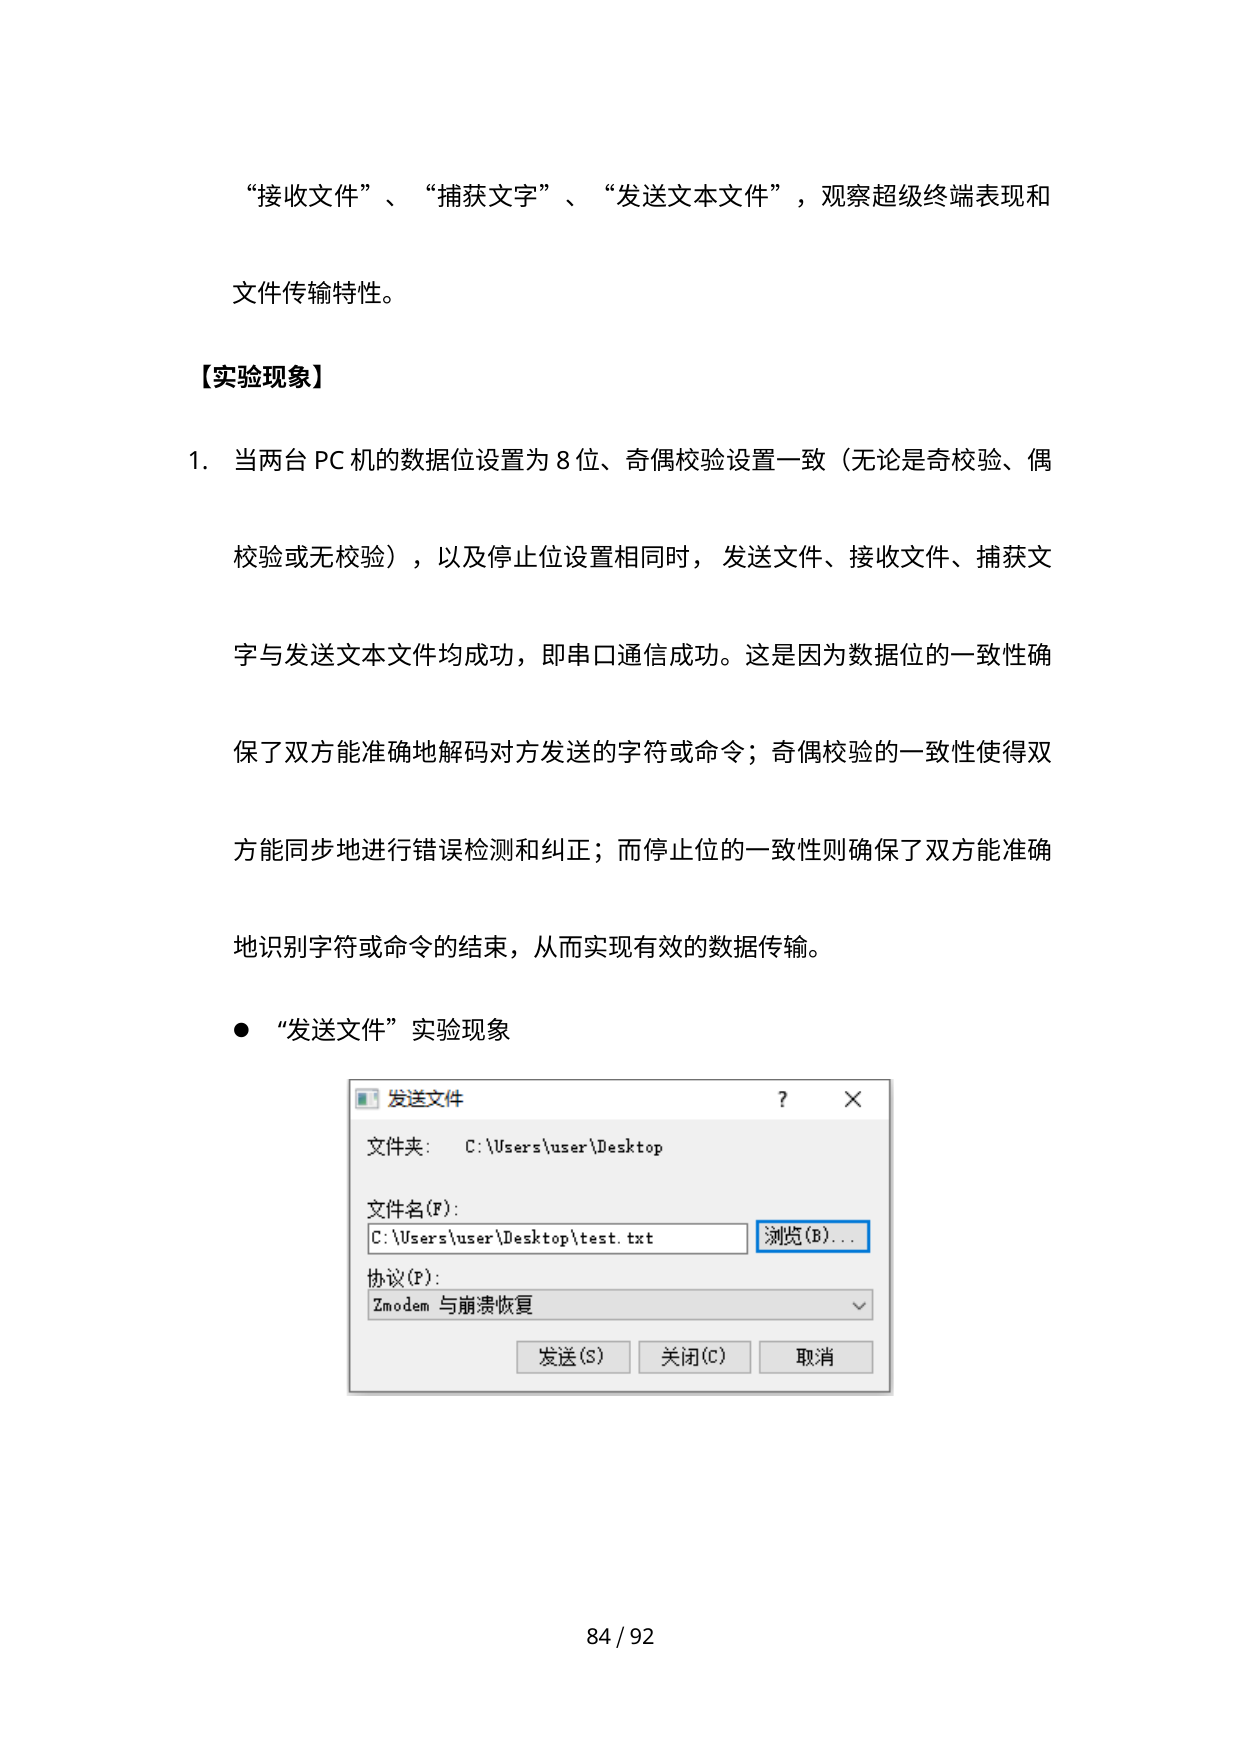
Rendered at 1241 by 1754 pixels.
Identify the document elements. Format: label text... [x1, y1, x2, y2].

list “发送文件”实验现象 [232, 996, 1053, 1061]
picture [346, 1079, 894, 1396]
text 【实验现象】 [187, 343, 1053, 408]
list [187, 162, 1053, 324]
list 当两台PC机的数据位设置为8位、奇偶校验设置一致（无论是奇校验、偶校验或无校验），以及停止位设置相同时， 发送文件、接收文件、捕获文字与发送文本文件均成功，即串口通信成功。这是因为数据位的一致性确保了双方能准确地解码对方发送的字符或命令；奇偶校验的一致性使得双方能同步地进行错误检测和纠正；而停止位的一致性则确保了双方能准确地识别字符或命令的结束，从而实现有效的数据传输。 [187, 426, 1053, 978]
